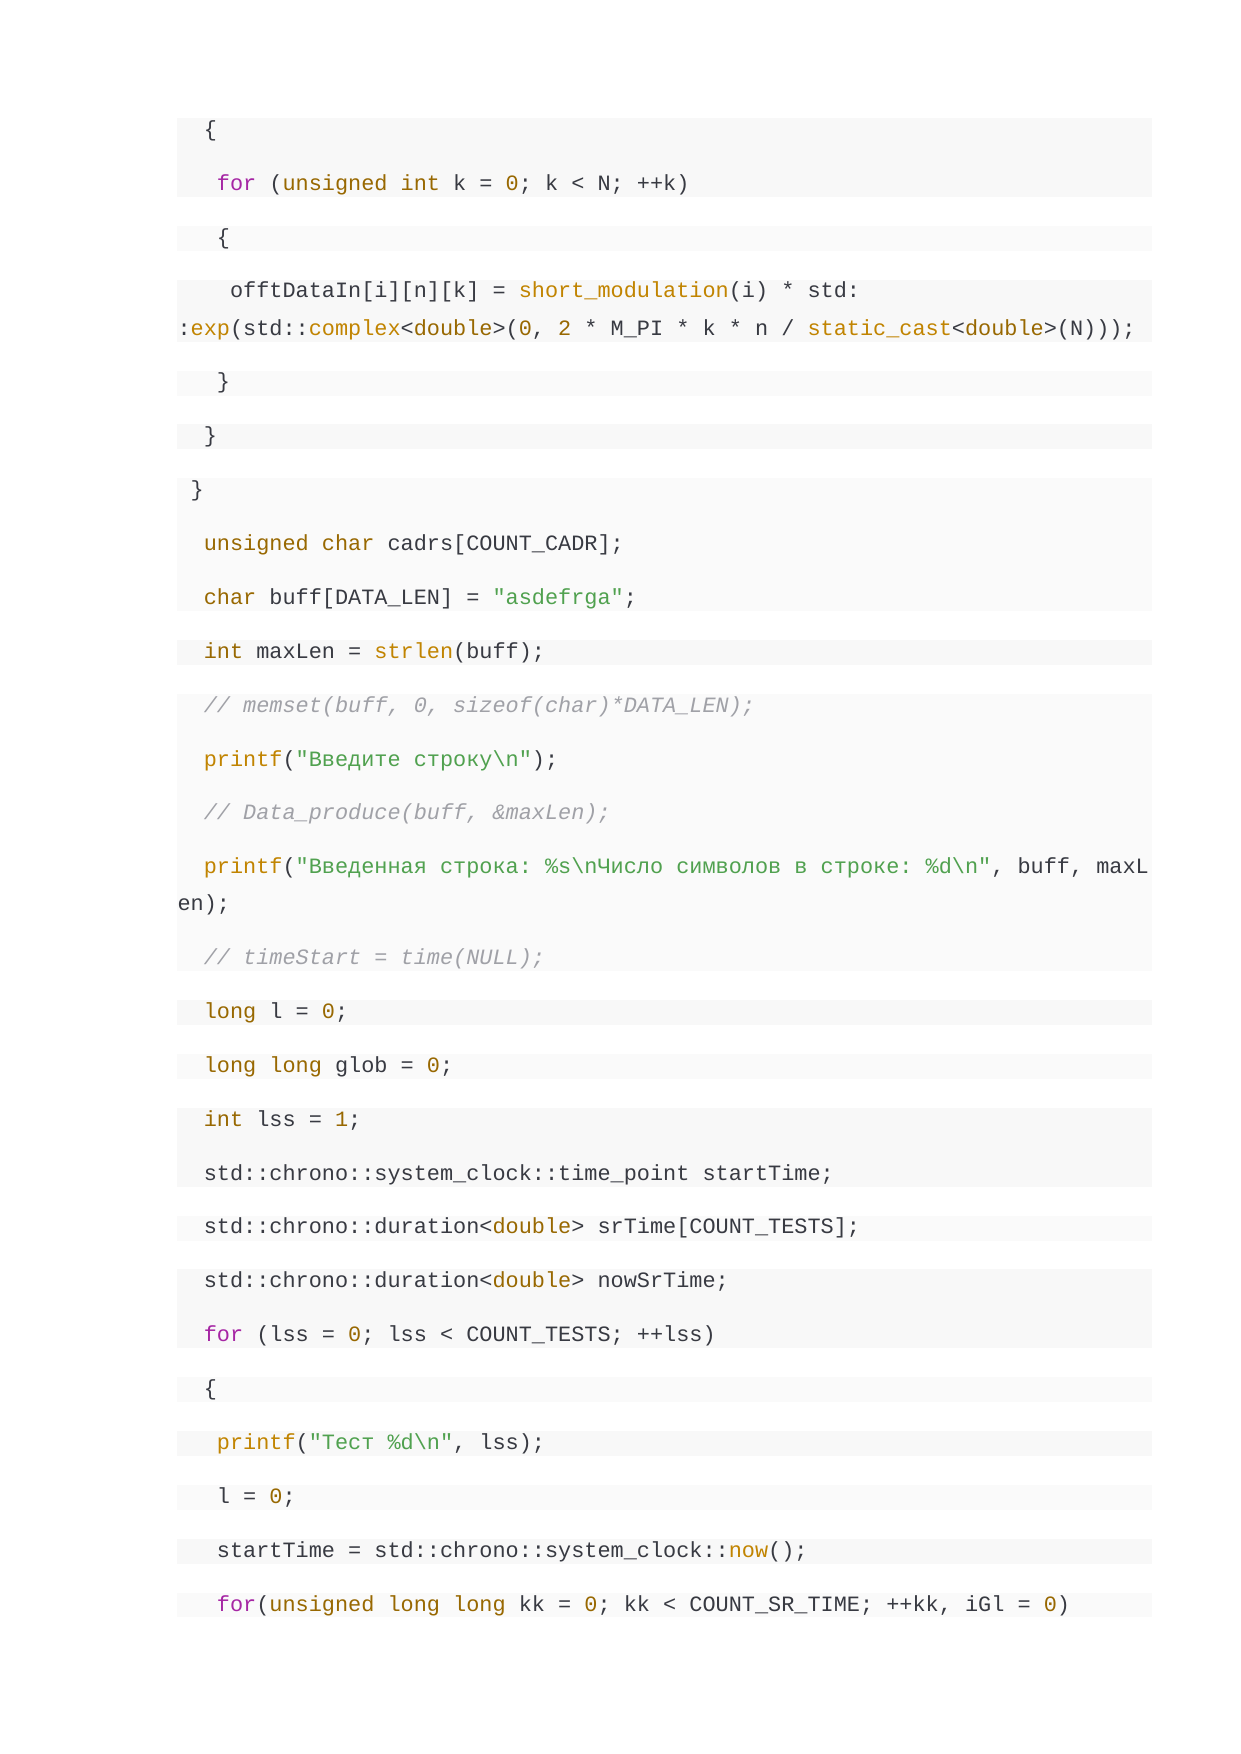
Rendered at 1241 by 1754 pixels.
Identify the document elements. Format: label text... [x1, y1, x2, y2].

text // Data_produce(buff, &maxLen); [177, 802, 1152, 826]
text } [177, 371, 1152, 396]
text // memset(buff, 0, sizeof(char)*DATA_LEN); [177, 694, 1152, 719]
text std::chrono::duration<double> srTime[COUNT_TESTS]; [177, 1216, 1152, 1241]
text printf("Тест %d\n", lss); [177, 1431, 1152, 1456]
text for(unsigned long long kk = 0; kk < COUNT_SR_TIME; ++kk, iGl = 0) [177, 1593, 1152, 1617]
text unsigned char cadrs[COUNT_CADR]; [177, 532, 1152, 557]
text } [177, 424, 1152, 449]
text for (unsigned int k = 0; k < N; ++k) [177, 172, 1152, 197]
text int maxLen = strlen(buff); [177, 640, 1152, 665]
text std::chrono::duration<double> nowSrTime; [177, 1269, 1152, 1294]
text { [177, 1377, 1152, 1402]
text l = 0; [177, 1485, 1152, 1510]
text printf("Введите строку\n"); [177, 748, 1152, 772]
text { [177, 118, 1152, 143]
text { [177, 226, 1152, 251]
text char buff[DATA_LEN] = "asdefrga"; [177, 586, 1152, 611]
text long long glob = 0; [177, 1054, 1152, 1079]
text } [177, 478, 1152, 503]
text offtDataIn[i][n][k] = short_modulation(i) * std::exp(std::complex<double>(0, 2 * M_PI * k * n / static_cast<double>(N))); [177, 280, 1152, 342]
text std::chrono::system_clock::time_point startTime; [177, 1162, 1152, 1187]
text long l = 0; [177, 1000, 1152, 1025]
text int lss = 1; [177, 1108, 1152, 1133]
text printf("Введенная строка: %s\nЧисло символов в строке: %d\n", buff, maxLen); [177, 855, 1152, 917]
text startTime = std::chrono::system_clock::now(); [177, 1539, 1152, 1564]
text for (lss = 0; lss < COUNT_TESTS; ++lss) [177, 1323, 1152, 1348]
text // timeStart = time(NULL); [177, 946, 1152, 971]
